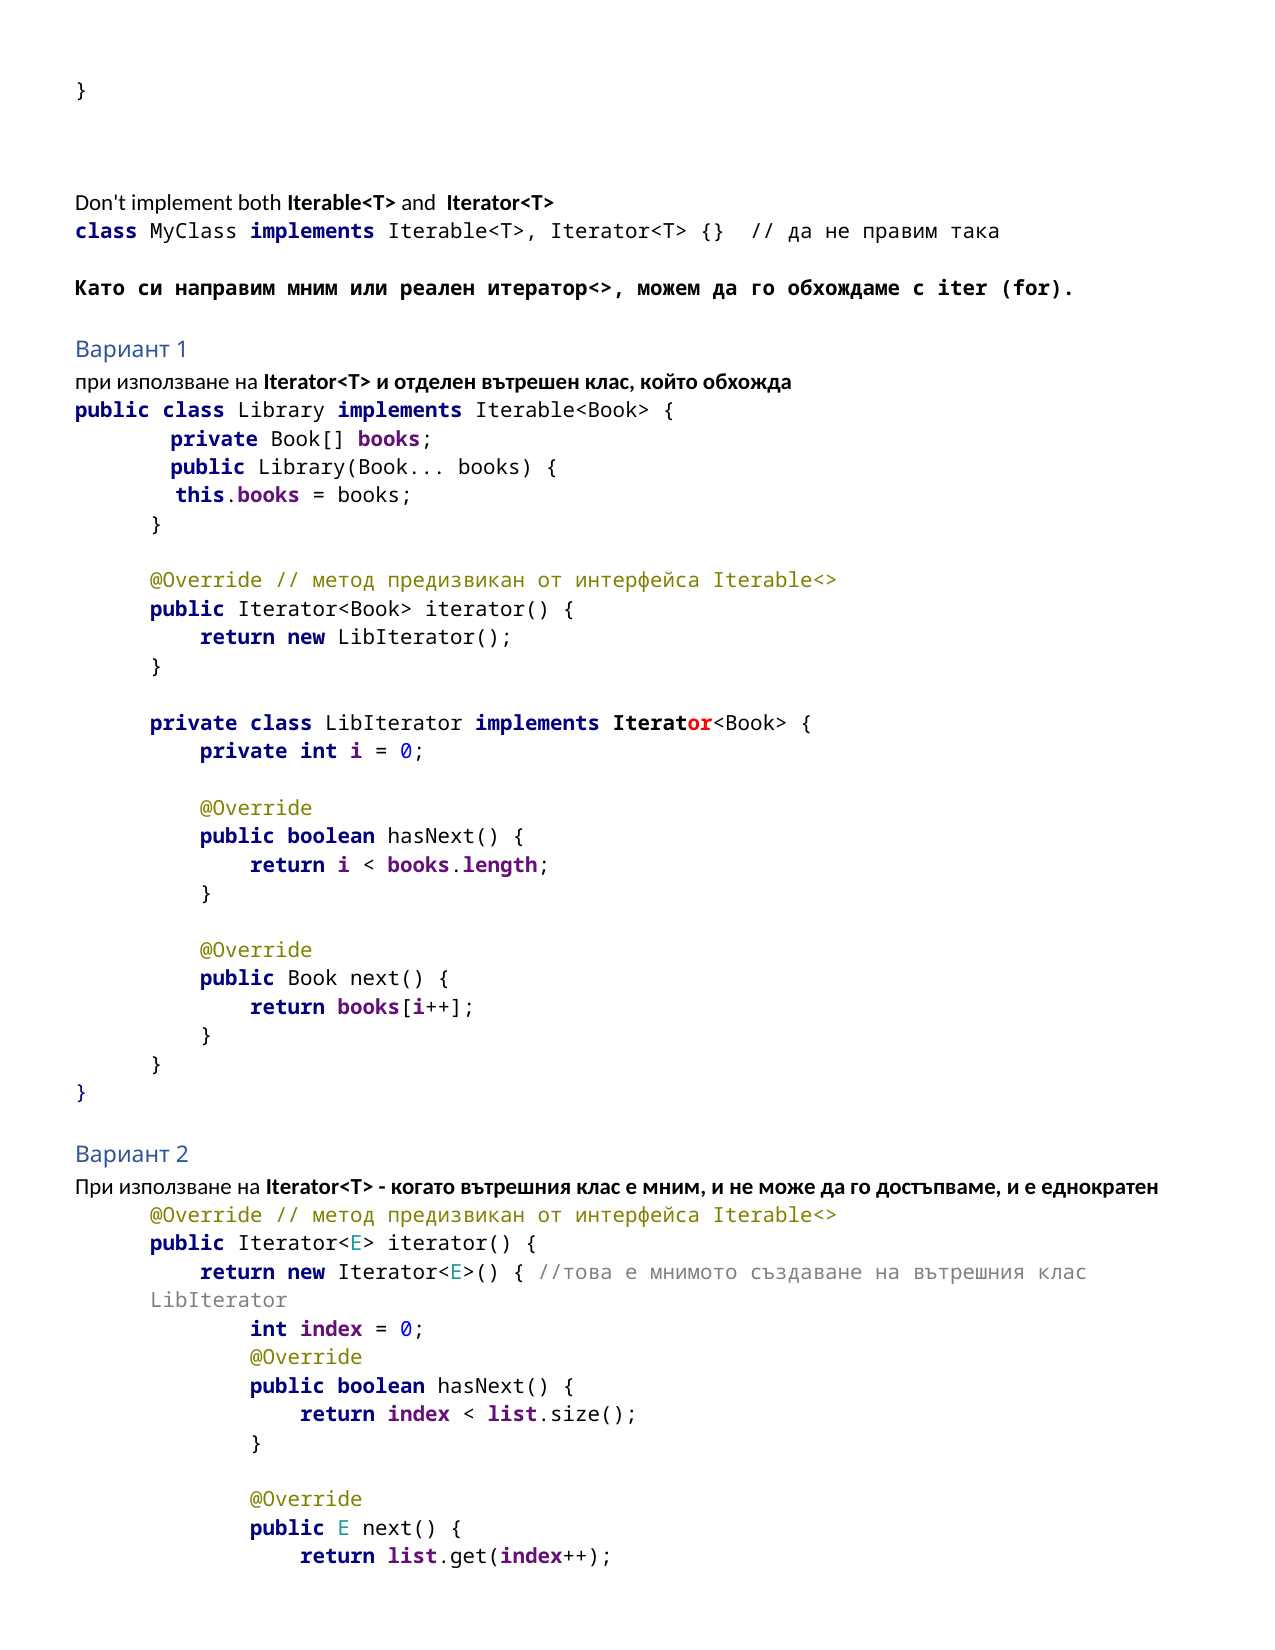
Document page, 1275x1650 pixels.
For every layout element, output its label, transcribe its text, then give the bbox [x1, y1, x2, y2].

text } [75, 75, 1200, 103]
text } [75, 1077, 1200, 1106]
text Don't implement both Iterable<T> and Iterator<T> [75, 188, 1200, 216]
subtitle Вариант 1 [75, 333, 1200, 365]
text private class LibIterator implements Iterator<Book> { private int i = 0; @Override public boolean hasNext() { return i < books.length; } @Override public Book next() { return books[i++]; } } [150, 708, 1200, 1077]
text class MyClass implements Iterable<T>, Iterator<T> {} // да не правим така [75, 216, 1200, 244]
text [150, 1200, 1200, 1570]
text при използване на Iterator<T> и отделен вътрешен клас, който обхожда [75, 367, 1200, 395]
text @Override // метод предизвикан от интерфейса Iterable<> public Iterator<Book> iterator() { return new LibIterator(); } [150, 565, 1200, 679]
text public class Library implements Iterable<Book> { private Book[] books; [75, 395, 1200, 452]
text При използване на Iterator<T> - когато вътрешния клас е мним, и не може да го достъпваме, и е еднократен [75, 1172, 1200, 1200]
text Като си направим мним или реален итератор<>, можем да го обхождаме с iter (for). [75, 273, 1200, 301]
text public Library(Book... books) { this.books = books; } [150, 452, 1200, 537]
subtitle Вариант 2 [75, 1138, 1200, 1169]
